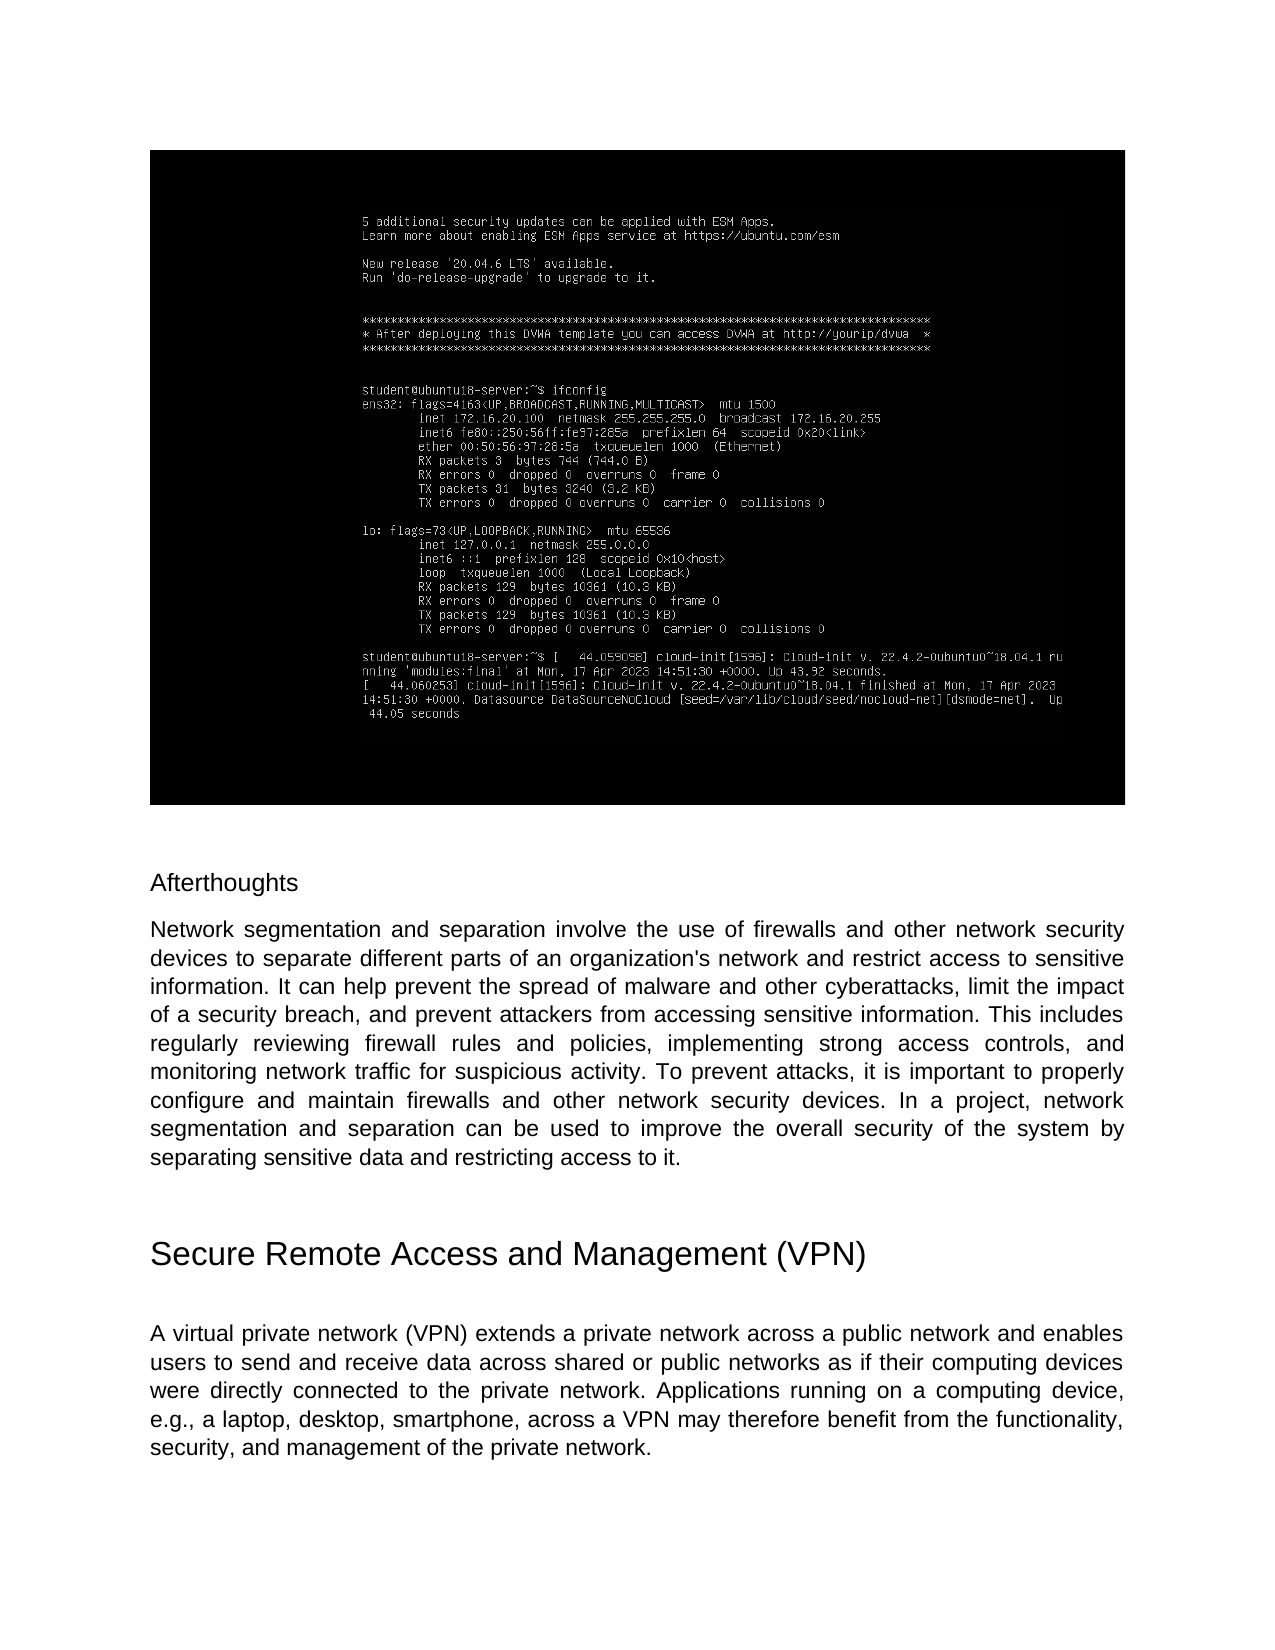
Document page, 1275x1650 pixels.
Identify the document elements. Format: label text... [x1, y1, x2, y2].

picture [150, 150, 1125, 805]
subtitle Secure Remote Access and Management (VPN) [150, 1234, 1125, 1272]
text A virtual private network (VPN) extends a private network across a public network and enables users to send and receive data across shared or public networks as if their computing devices were directly connected to the private network. Applications running on a computing device, e.g., a laptop, desktop, smartphone, across a VPN may therefore benefit from the functionality, security, and management of the private network. [150, 1320, 1125, 1460]
text Network segmentation and separation involve the use of firewalls and other network security devices to separate different parts of an organization's network and restrict access to sensitive information. It can help prevent the spread of malware and other cyberattacks, limit the impact of a security breach, and prevent attackers from accessing sensitive information. This includes regularly reviewing firewall rules and policies, implementing strong access controls, and monitoring network traffic for suspicious activity. To prevent attacks, it is important to properly configure and maintain firewalls and other network security devices. In a project, network segmentation and separation can be used to improve the overall security of the system by separating sensitive data and restricting access to it. [150, 916, 1125, 1170]
text Afterthoughts [150, 868, 1125, 897]
